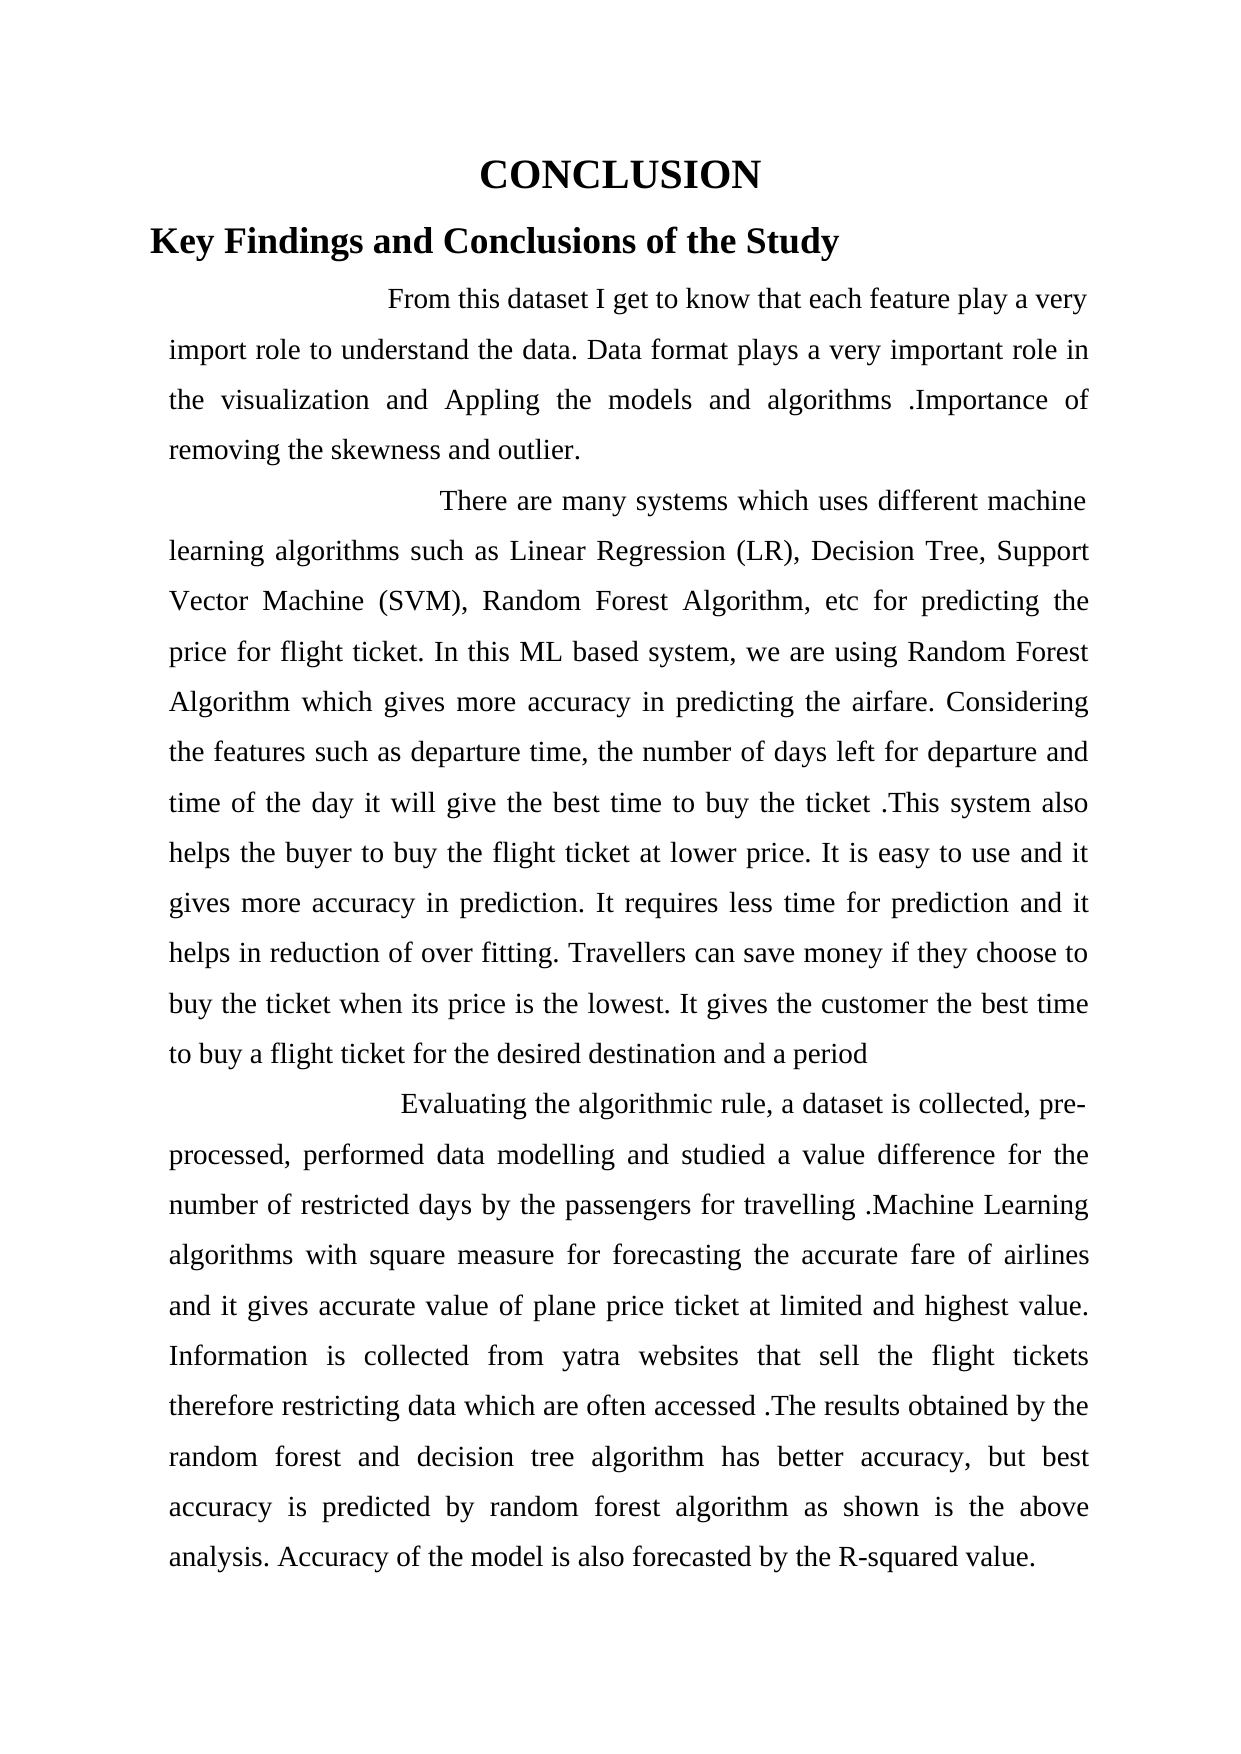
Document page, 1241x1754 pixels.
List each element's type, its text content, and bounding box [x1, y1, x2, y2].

list Evaluating the algorithmic rule, a dataset is collected, pre-processed, performed data modelling and studied a value difference for the number of restricted days by the passengers for travelling .Machine Learning algorithms with square measure for forecasting the accurate fare of airlines and it gives accurate value of plane price ticket at limited and highest value. Information is collected from yatra websites that sell the flight tickets therefore restricting data which are often accessed .The results obtained by the random forest and decision tree algorithm has better accuracy, but best accuracy is predicted by random forest algorithm as shown is the above analysis. Accuracy of the model is also forecasted by the R-squared value. [169, 1087, 1090, 1573]
list There are many systems which uses different machine learning algorithms such as Linear Regression (LR), Decision Tree, Support Vector Machine (SVM), Random Forest Algorithm, etc for predicting the price for flight ticket. In this ML based system, we are using Random Forest Algorithm which gives more accuracy in predicting the airfare. Considering the features such as departure time, the number of days left for departure and time of the day it will give the best time to buy the ticket .This system also helps the buyer to buy the flight ticket at lower price. It is easy to use and it gives more accuracy in prediction. It requires less time for prediction and it helps in reduction of over fitting. Travellers can save money if they choose to buy the ticket when its price is the lowest. It gives the customer the best time to buy a flight ticket for the desired destination and a period [169, 483, 1090, 1070]
list From this dataset I get to know that each feature play a very import role to understand the data. Data format plays a very important role in the visualization and Appling the models and algorithms .Importance of removing the skewness and outlier. [169, 282, 1090, 466]
text Key Findings and Conclusions of the Study [150, 218, 1090, 261]
text CONCLUSION [150, 150, 1090, 198]
